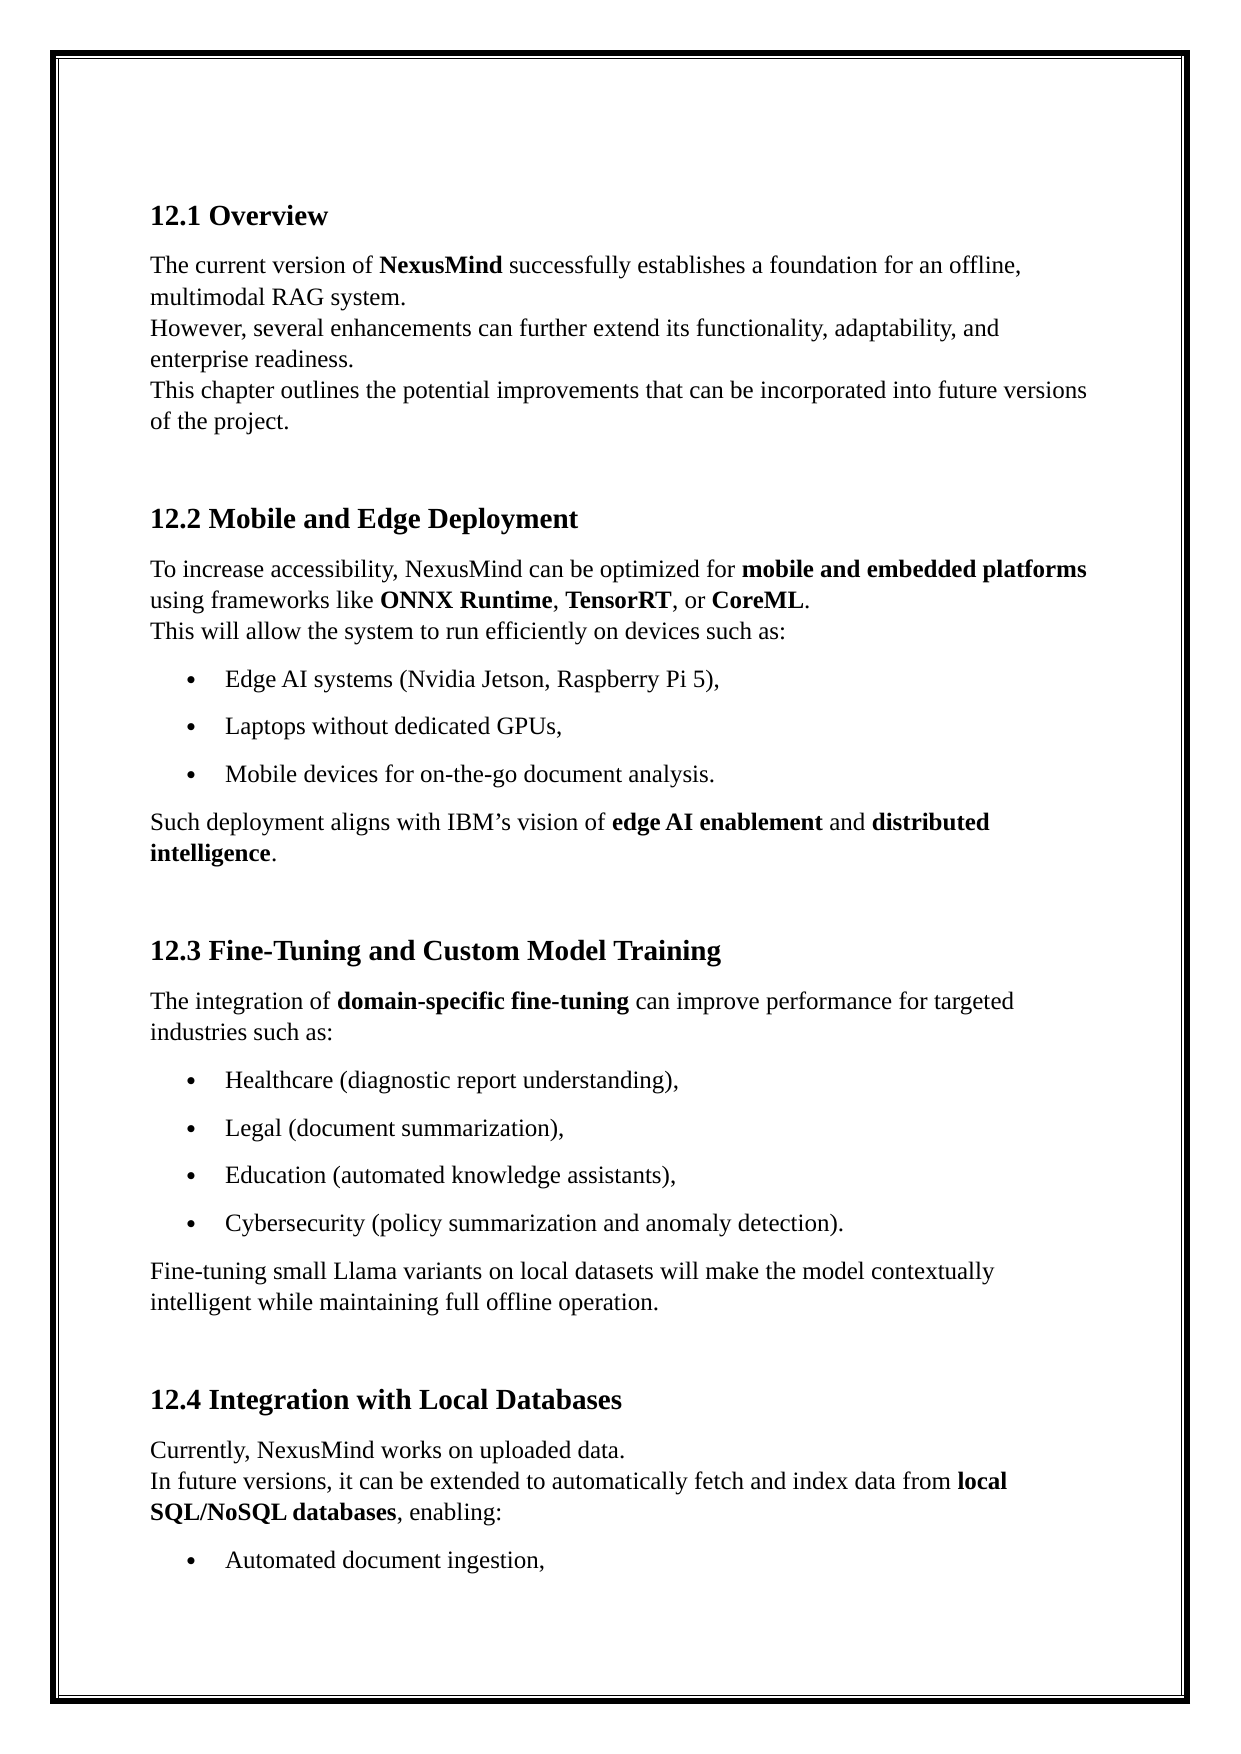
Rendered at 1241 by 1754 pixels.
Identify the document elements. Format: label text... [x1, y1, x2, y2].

text To increase accessibility, NexusMind can be optimized for mobile and embedded platforms using frameworks like ONNX Runtime, TensorRT, or CoreML. This will allow the system to run efficiently on devices such as: [150, 554, 1090, 645]
text The current version of NexusMind successfully establishes a foundation for an offline, multimodal RAG system. However, several enhancements can further extend its functionality, adaptability, and enterprise readiness. This chapter outlines the potential improvements that can be incorporated into future versions of the project. [150, 251, 1090, 434]
list Cybersecurity (policy summarization and anomaly detection). [187, 1208, 1090, 1237]
text 12.2 Mobile and Edge Deployment [150, 501, 1090, 535]
list Laptops without dedicated GPUs, [187, 711, 1090, 740]
text The integration of domain-specific fine-tuning can improve performance for targeted industries such as: [150, 986, 1090, 1046]
text 12.4 Integration with Local Databases [150, 1382, 1090, 1416]
list Automated document ingestion, [187, 1545, 1090, 1573]
list Mobile devices for on-the-go document analysis. [187, 759, 1090, 788]
text 12.1 Overview [150, 198, 1090, 231]
list Edge AI systems (Nvidia Jetson, Raspberry Pi 5), [187, 664, 1090, 692]
text Currently, NexusMind works on uploaded data. In future versions, it can be extended to automatically fetch and index data from local SQL/NoSQL databases, enabling: [150, 1435, 1090, 1526]
list Education (automated knowledge assistants), [187, 1160, 1090, 1189]
list Healthcare (diagnostic report understanding), [187, 1065, 1090, 1094]
text Such deployment aligns with IBM’s vision of edge AI enablement and distributed intelligence. [150, 807, 1090, 867]
list Legal (document summarization), [187, 1113, 1090, 1141]
text Fine-tuning small Llama variants on local datasets will make the model contextually intelligent while maintaining full offline operation. [150, 1256, 1090, 1316]
text 12.3 Fine-Tuning and Custom Model Training [150, 933, 1090, 967]
